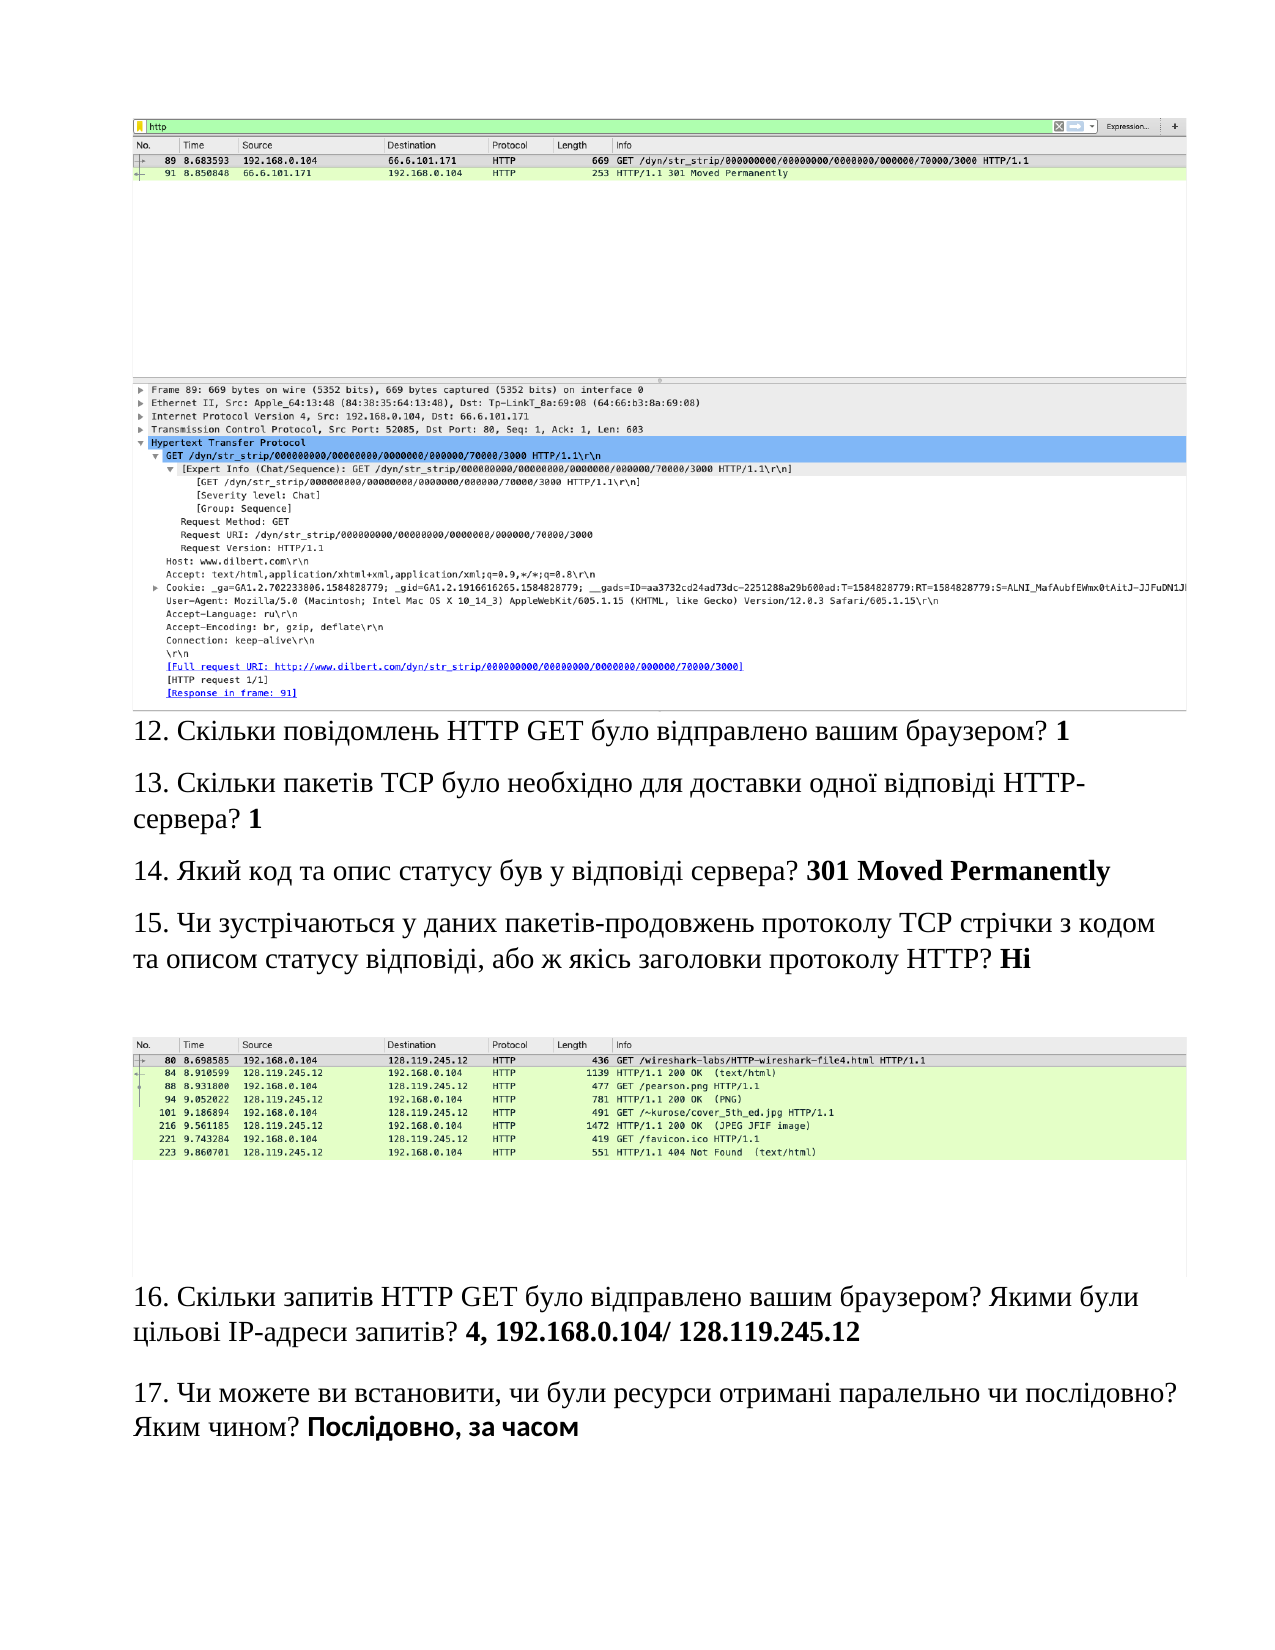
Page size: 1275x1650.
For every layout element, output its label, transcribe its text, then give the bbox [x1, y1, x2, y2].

picture [132, 1037, 1187, 1277]
text 15. Чи зустрічаються у даних пакетів-продовжень протоколу TCP стрічки з кодом та описом статусу відповіді, або ж якісь заголовки протоколу HTTP? Ні [133, 906, 1186, 974]
text 16. Скільки запитів HTTP GET було відправлено вашим браузером? Якими були цільові IP-адреси запитів? 4, 192.168.0.104/ 128.119.245.12 [133, 1277, 1186, 1348]
picture [132, 118, 1187, 712]
text 12. Скільки повідомлень HTTP GET було відправлено вашим браузером? 1 [133, 712, 1186, 747]
text 14. Який код та опис статусу був у відповіді сервера? 301 Moved Permanently [133, 853, 1186, 887]
text 13. Скільки пакетів TCP було необхідно для доставки одної відповіді HTTP-сервера? 1 [133, 766, 1186, 835]
text 17. Чи можете ви встановити, чи були ресурси отримані паралельно чи послідовно? Яким чином? Послідовно, за часом [133, 1375, 1186, 1444]
